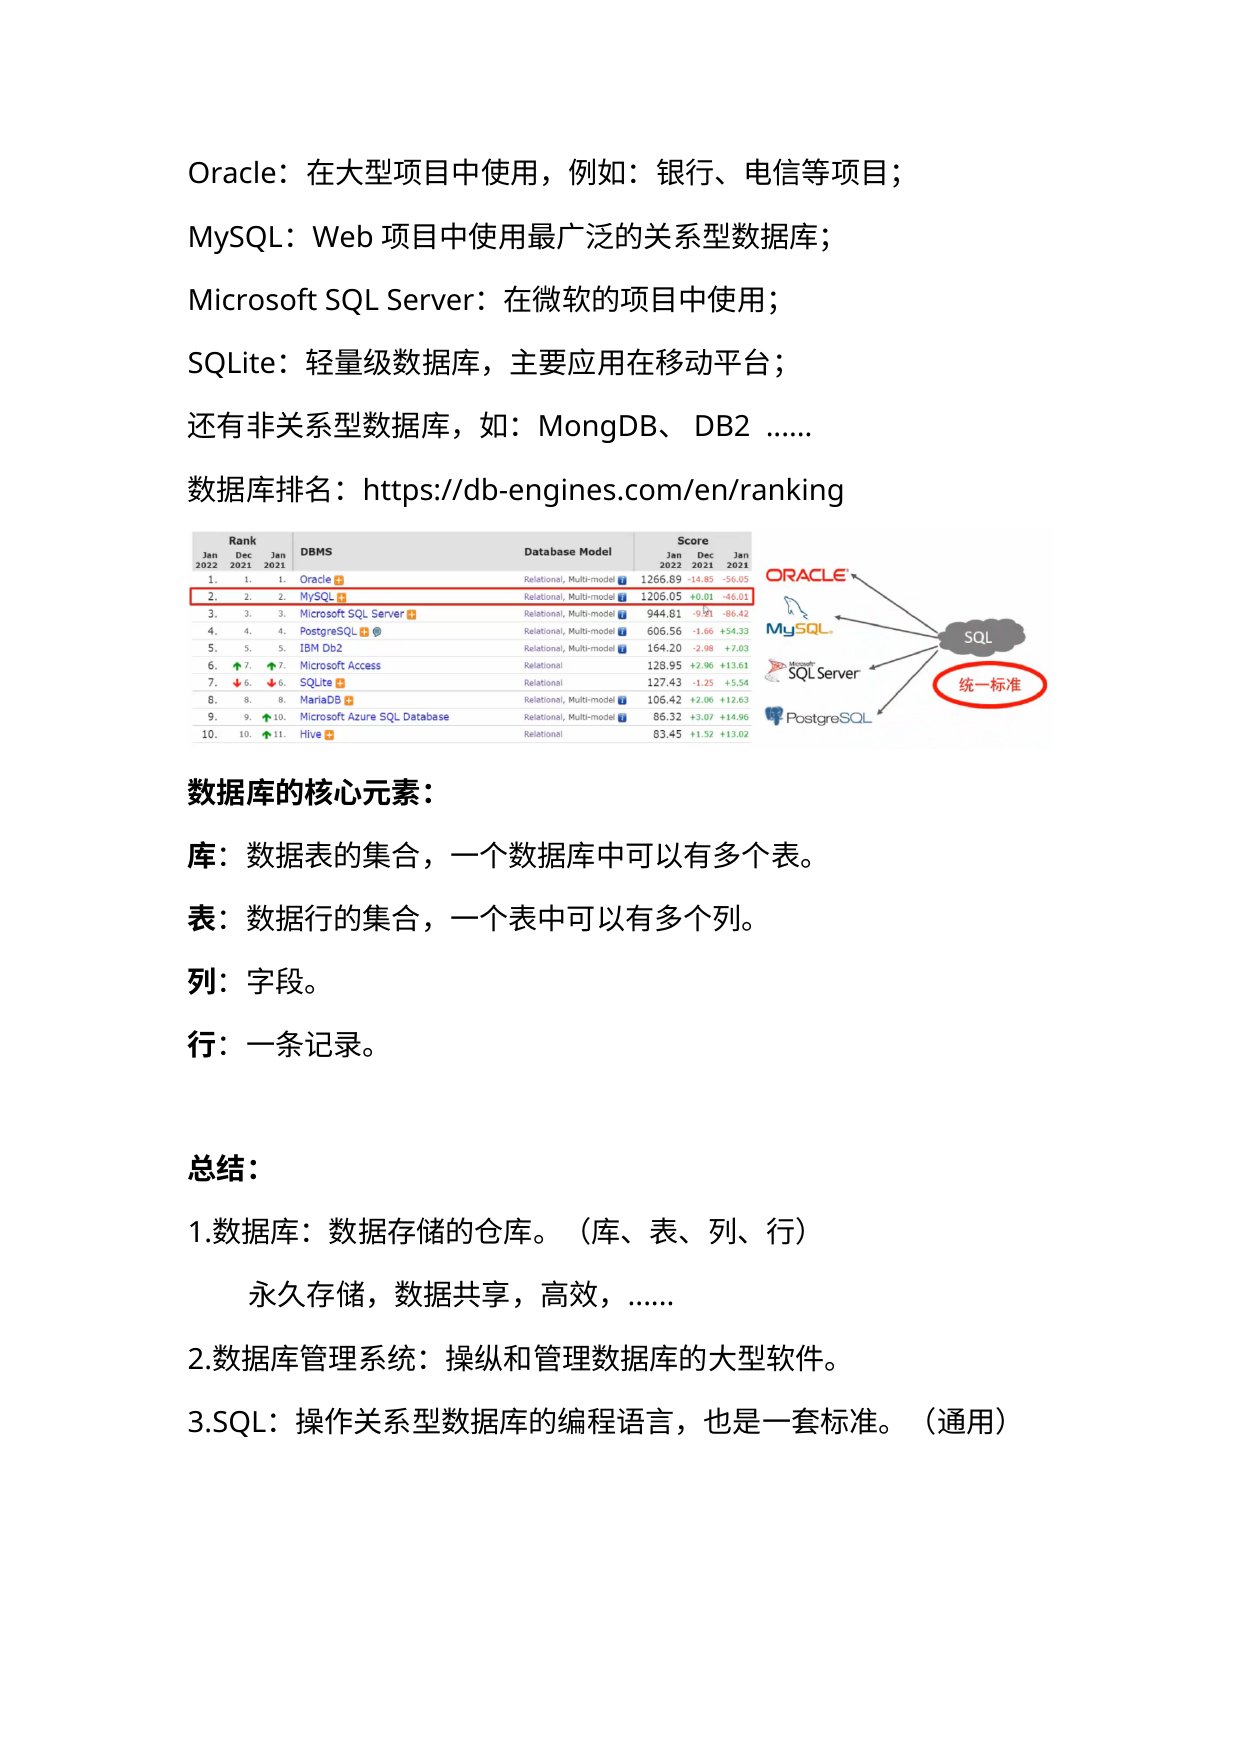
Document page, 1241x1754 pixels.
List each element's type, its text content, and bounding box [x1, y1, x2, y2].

text 表：数据行的集合，一个表中可以有多个列。 [187, 896, 1053, 938]
picture [187, 529, 1053, 749]
text 列：字段。 [187, 959, 1053, 1001]
text 1.数据库：数据存储的仓库。（库、表、列、行） [187, 1209, 1053, 1251]
list 2.数据库管理系统：操纵和管理数据库的大型软件。 [187, 1335, 1053, 1378]
text 数据库排名：https://db-engines.com/en/ranking [187, 466, 1053, 508]
text Microsoft SQL Server：在微软的项目中使用； [187, 276, 1053, 319]
text 行：一条记录。 [187, 1022, 1053, 1064]
text 数据库的核心元素： [187, 769, 1053, 812]
text 还有非关系型数据库，如：MongDB、 DB2 ...... [187, 403, 1053, 445]
list 3.SQL：操作关系型数据库的编程语言，也是一套标准。（通用） [187, 1398, 1053, 1441]
text MySQL：Web 项目中使用最广泛的关系型数据库； [187, 213, 1053, 256]
text 永久存储，数据共享，高效，...... [187, 1272, 1053, 1314]
text 总结： [187, 1146, 1053, 1188]
text SQLite：轻量级数据库，主要应用在移动平台； [187, 340, 1053, 382]
text Oracle：在大型项目中使用，例如：银行、电信等项目； [187, 150, 1053, 192]
text 库：数据表的集合，一个数据库中可以有多个表。 [187, 833, 1053, 875]
